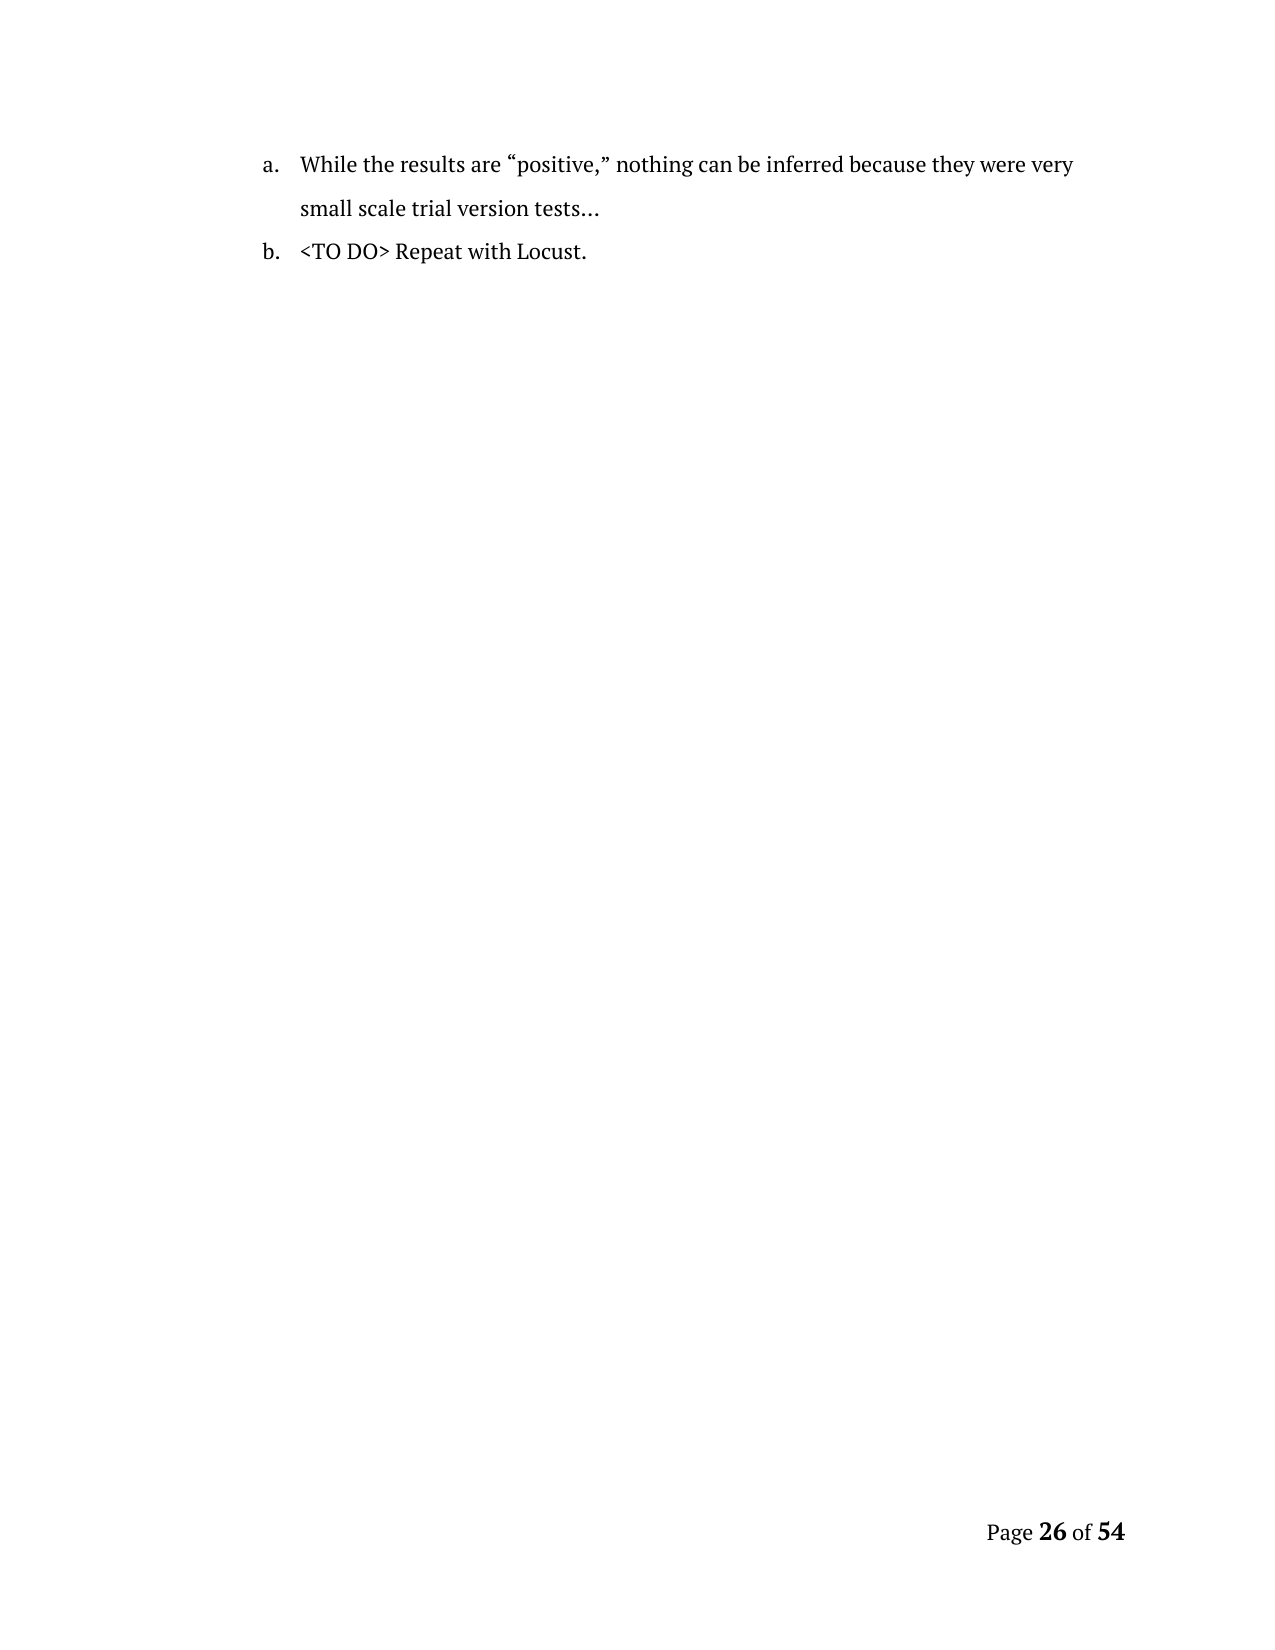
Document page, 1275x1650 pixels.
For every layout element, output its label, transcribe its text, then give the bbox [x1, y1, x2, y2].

list While the results are “positive,” nothing can be inferred because they were very small scale trial version tests… [262, 150, 1125, 222]
list <TO DO> Repeat with Locust. [262, 237, 1125, 266]
